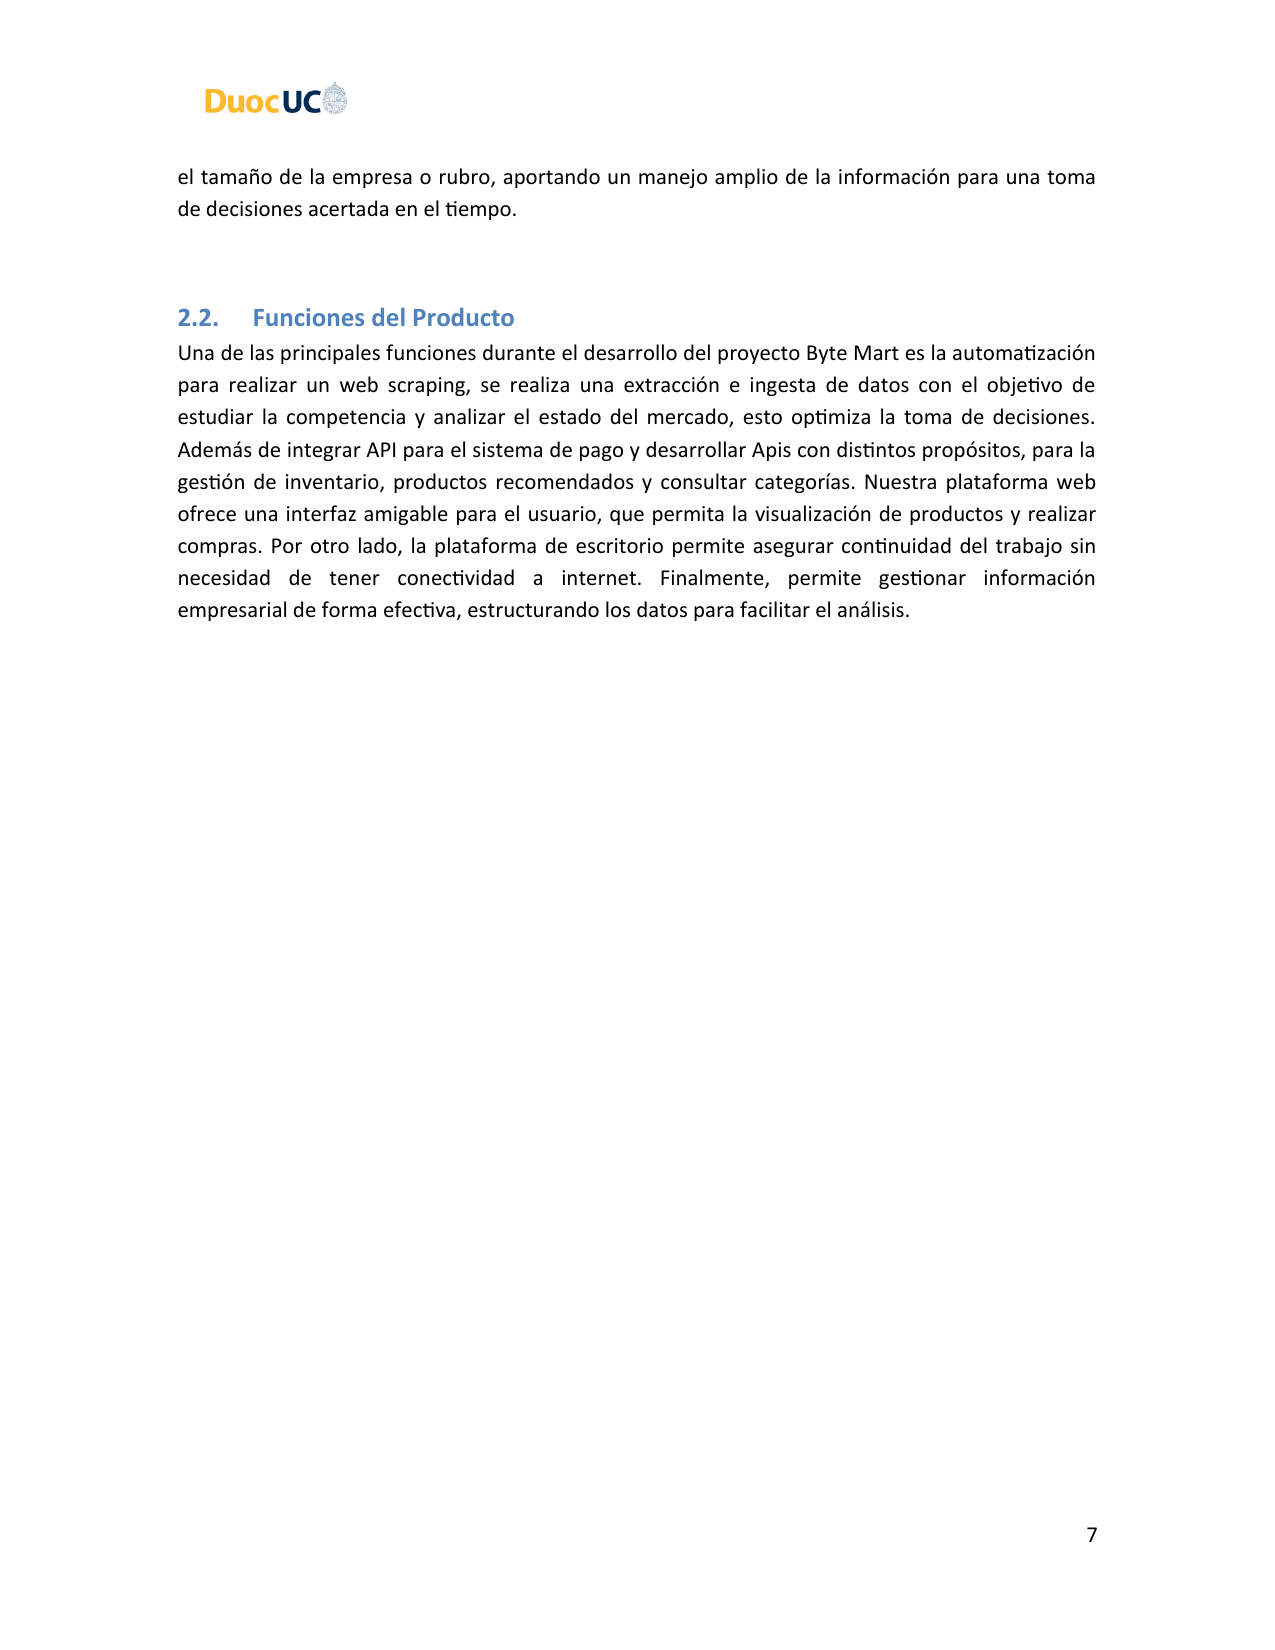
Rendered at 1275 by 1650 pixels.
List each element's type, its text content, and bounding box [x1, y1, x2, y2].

subtitle 2.2. Funciones del Producto [177, 300, 1098, 333]
picture [198, 78, 352, 117]
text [177, 162, 1098, 222]
text Una de las principales funciones durante el desarrollo del proyecto Byte Mart es la automatización para realizar un web scraping, se realiza una extracción e ingesta de datos con el objetivo de estudiar la competencia y analizar el estado del mercado, esto optimiza la toma de decisiones. Además de integrar API para el sistema de pago y desarrollar Apis con distintos propósitos, para la gestión de inventario, productos recomendados y consultar categorías. Nuestra plataforma web ofrece una interfaz amigable para el usuario, que permita la visualización de productos y realizar compras. Por otro lado, la plataforma de escritorio permite asegurar continuidad del trabajo sin necesidad de tener conectividad a internet. Finalmente, permite gestionar información empresarial de forma efectiva, estructurando los datos para facilitar el análisis. [177, 338, 1098, 624]
